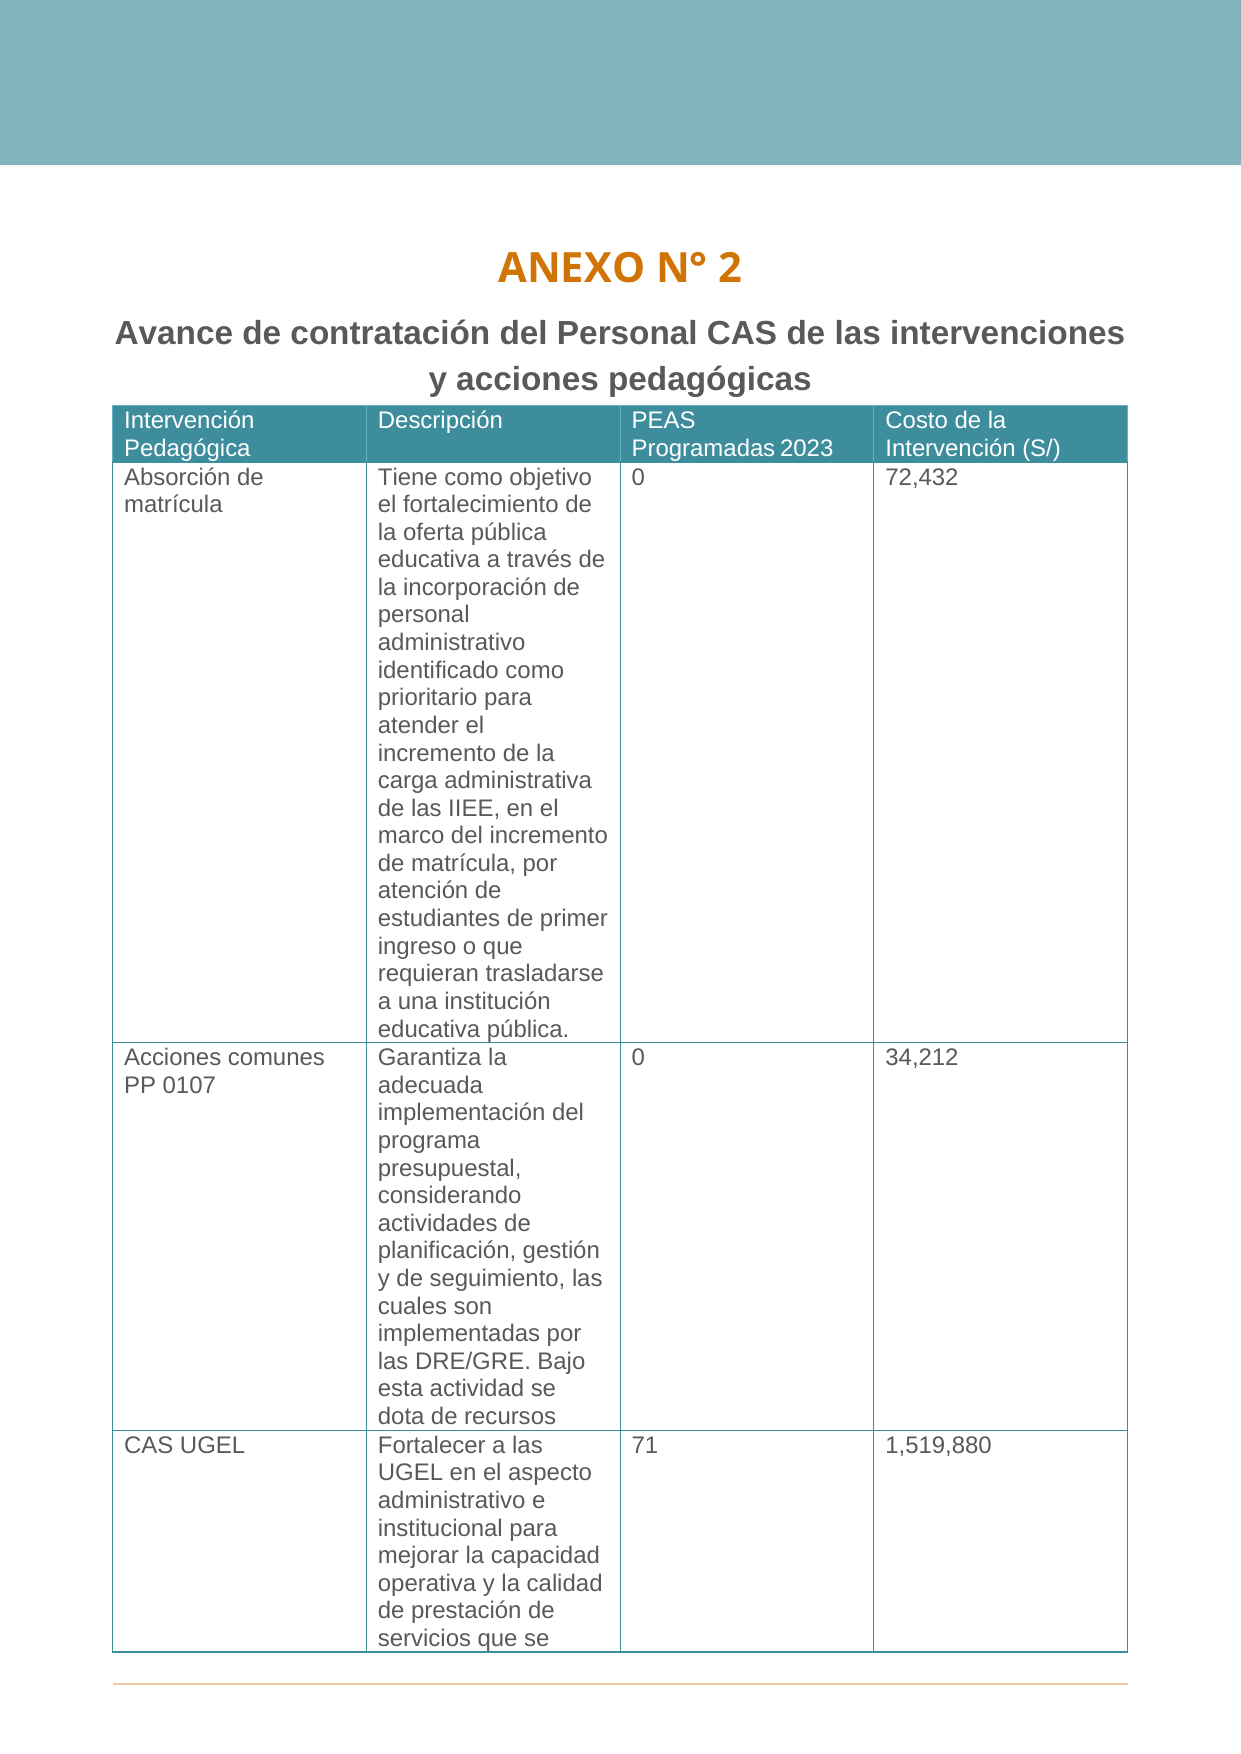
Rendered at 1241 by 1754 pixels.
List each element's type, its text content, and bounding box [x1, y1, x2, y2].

table_header Intervención Pedagógica [113, 406, 366, 461]
text Avance de contratación del Personal CAS de las intervenciones y acciones pedagógicas [112, 313, 1128, 397]
table_cell Tiene como objetivo el fortalecimiento de la oferta pública educativa a través de la incorporación de personal administrativo identificado como prioritario para atender el incremento de la carga administrativa de las IIEE, en el marco del incremento de matrícula, por atención de estudiantes de primer ingreso o que requieran trasladarse a una institución educativa pública. [367, 463, 620, 1042]
table_cell Acciones comunes PP 0107 [113, 1043, 366, 1429]
table_cell 1,519,880 [874, 1431, 1127, 1651]
table_header Descripción [367, 406, 620, 461]
table_cell 71 [621, 1431, 873, 1651]
table_cell 34,212 [874, 1043, 1127, 1429]
table_cell Garantiza la adecuada implementación del programa presupuestal, considerando actividades de planificación, gestión y de seguimiento, las cuales son implementadas por las DRE/GRE. Bajo esta actividad se dota de recursos [367, 1043, 620, 1429]
table_cell CAS UGEL [113, 1431, 366, 1651]
table_cell 0 [621, 463, 873, 1042]
table_cell Absorción de matrícula [113, 463, 366, 1042]
table_header Costo de la Intervención (S/) [874, 406, 1127, 461]
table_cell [367, 1431, 620, 1651]
table_header PEAS Programadas 2023 [621, 406, 873, 461]
table_cell 0 [621, 1043, 873, 1429]
subtitle ANEXO N° 2 [112, 237, 1128, 294]
table_cell 72,432 [874, 463, 1127, 1042]
